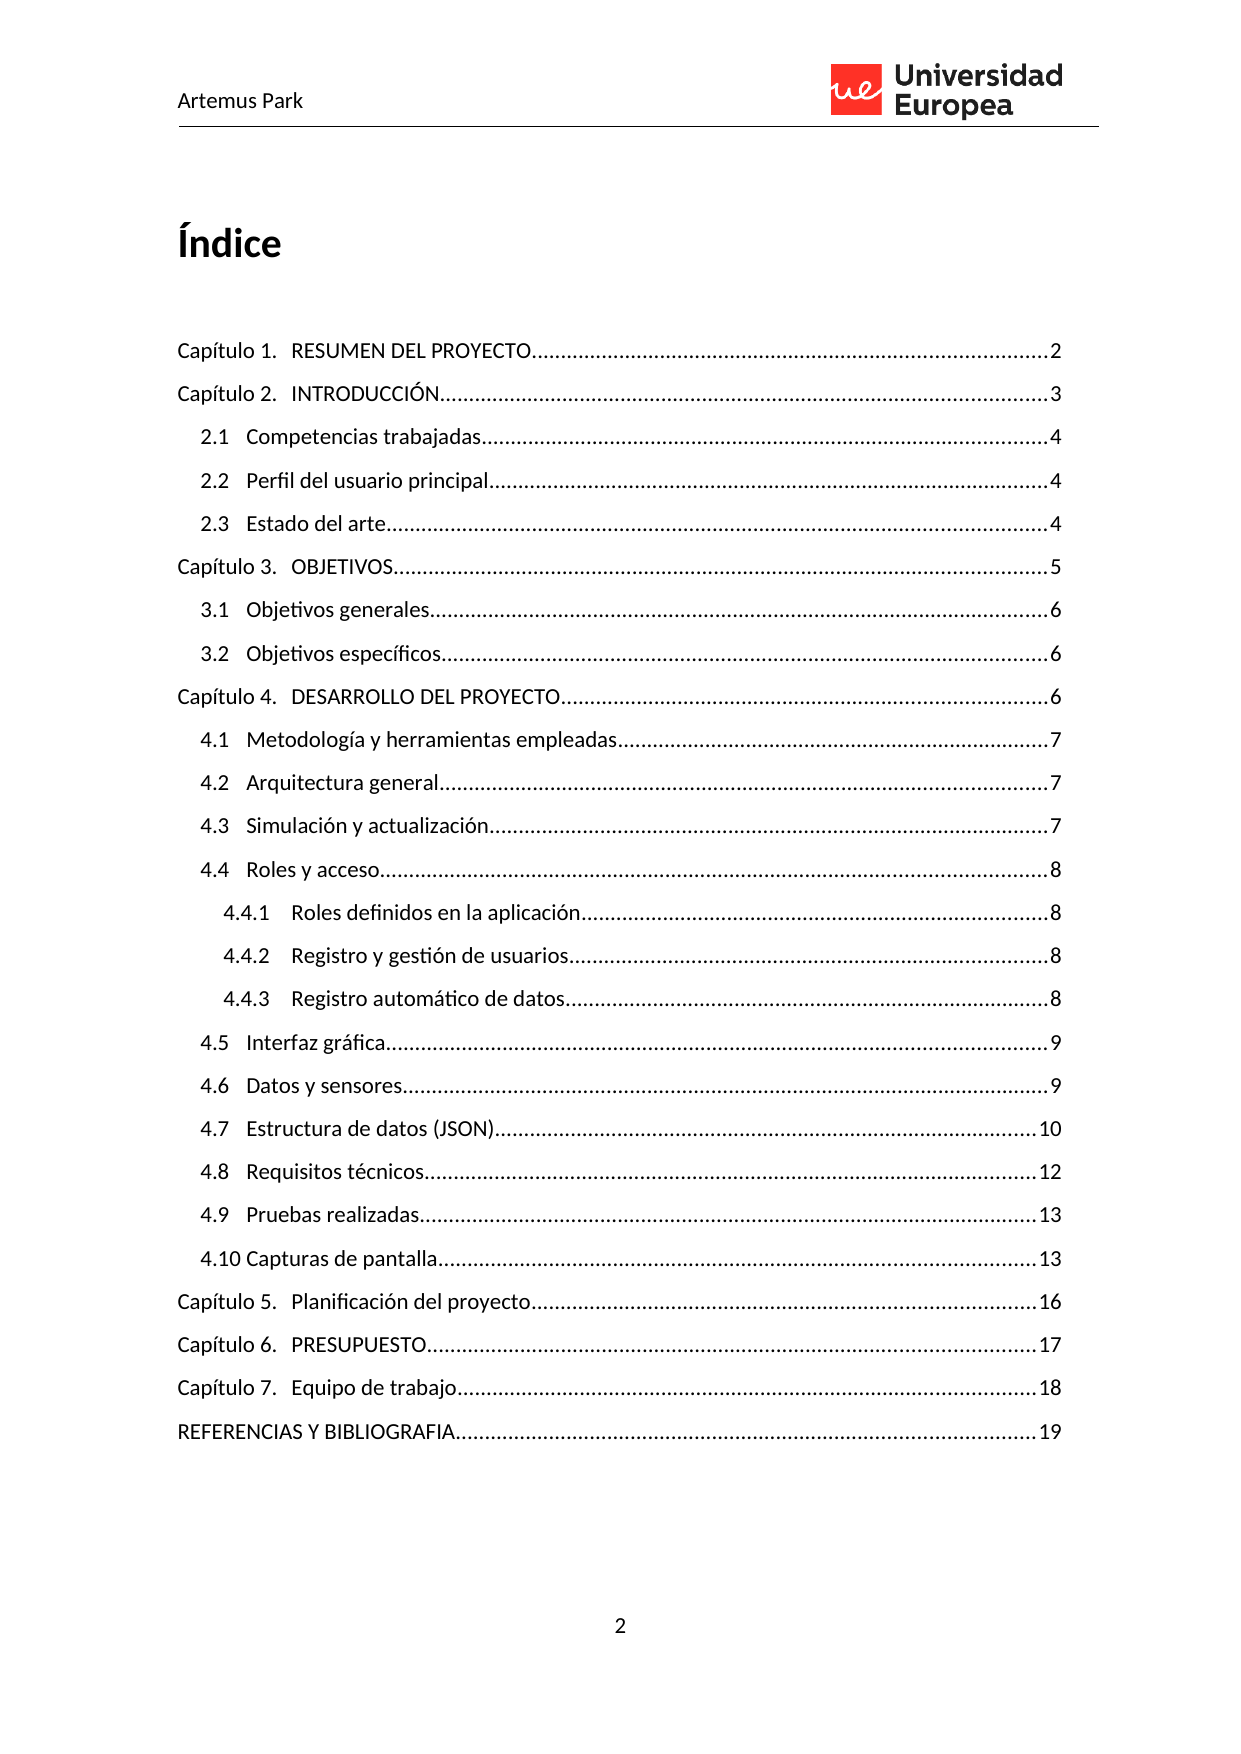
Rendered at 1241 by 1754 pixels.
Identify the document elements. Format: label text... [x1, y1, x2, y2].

picture [827, 61, 1064, 121]
subtitle Índice [177, 217, 1063, 268]
